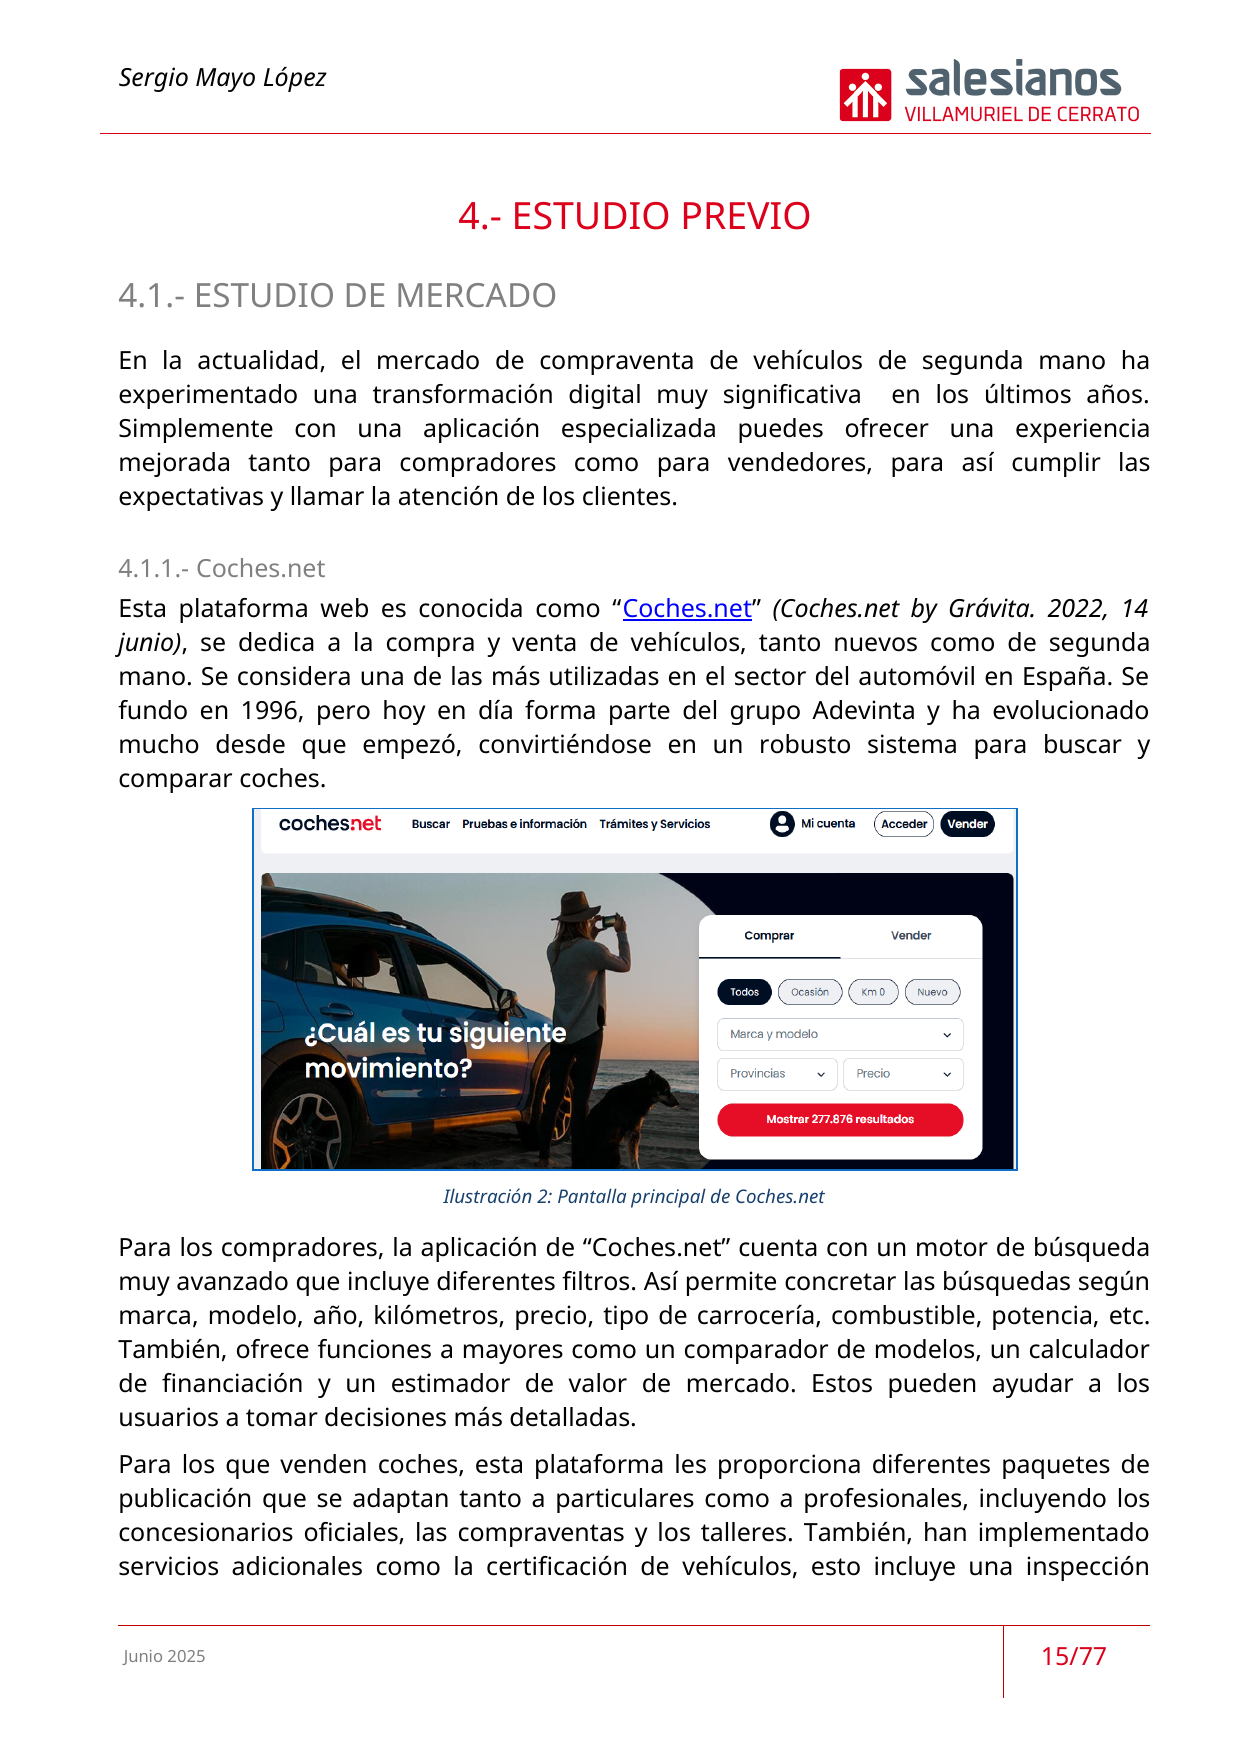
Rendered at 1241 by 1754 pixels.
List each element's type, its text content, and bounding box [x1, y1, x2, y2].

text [118, 1446, 1152, 1583]
text En la actualidad, el mercado de compraventa de vehículos de segunda mano ha experimentado una transformación digital muy significativa en los últimos años. Simplemente con una aplicación especializada puedes ofrecer una experiencia mejorada tanto para compradores como para vendedores, para así cumplir las expectativas y llamar la atención de los clientes. [118, 342, 1152, 513]
picture [839, 59, 1140, 126]
text Esta plataforma web es conocida como “Coches.net” (Coches.net by Grávita. 2022, 14 junio), se dedica a la compra y venta de vehículos, tanto nuevos como de segunda mano. Se considera una de las más utilizadas en el sector del automóvil en España. Se fundo en 1996, pero hoy en día forma parte del grupo Adevinta y ha evolucionado mucho desde que empezó, convirtiéndose en un robusto sistema para buscar y comparar coches. [118, 591, 1152, 795]
picture [254, 809, 1016, 1169]
subtitle Estudio de mercado [118, 272, 1152, 317]
text Para los compradores, la aplicación de “Coches.net” cuenta con un motor de búsqueda muy avanzado que incluye diferentes filtros. Así permite concretar las búsquedas según marca, modelo, año, kilómetros, precio, tipo de carrocería, combustible, potencia, etc. También, ofrece funciones a mayores como un comparador de modelos, un calculador de financiación y un estimador de valor de mercado. Estos pueden ayudar a los usuarios a tomar decisiones más detalladas. [118, 1229, 1152, 1434]
subtitle ESTUDIO PREVIO [118, 189, 1152, 240]
text Ilustración 2: Pantalla principal de Coches.net [118, 1183, 1152, 1209]
subtitle Coches.net [118, 550, 1152, 584]
